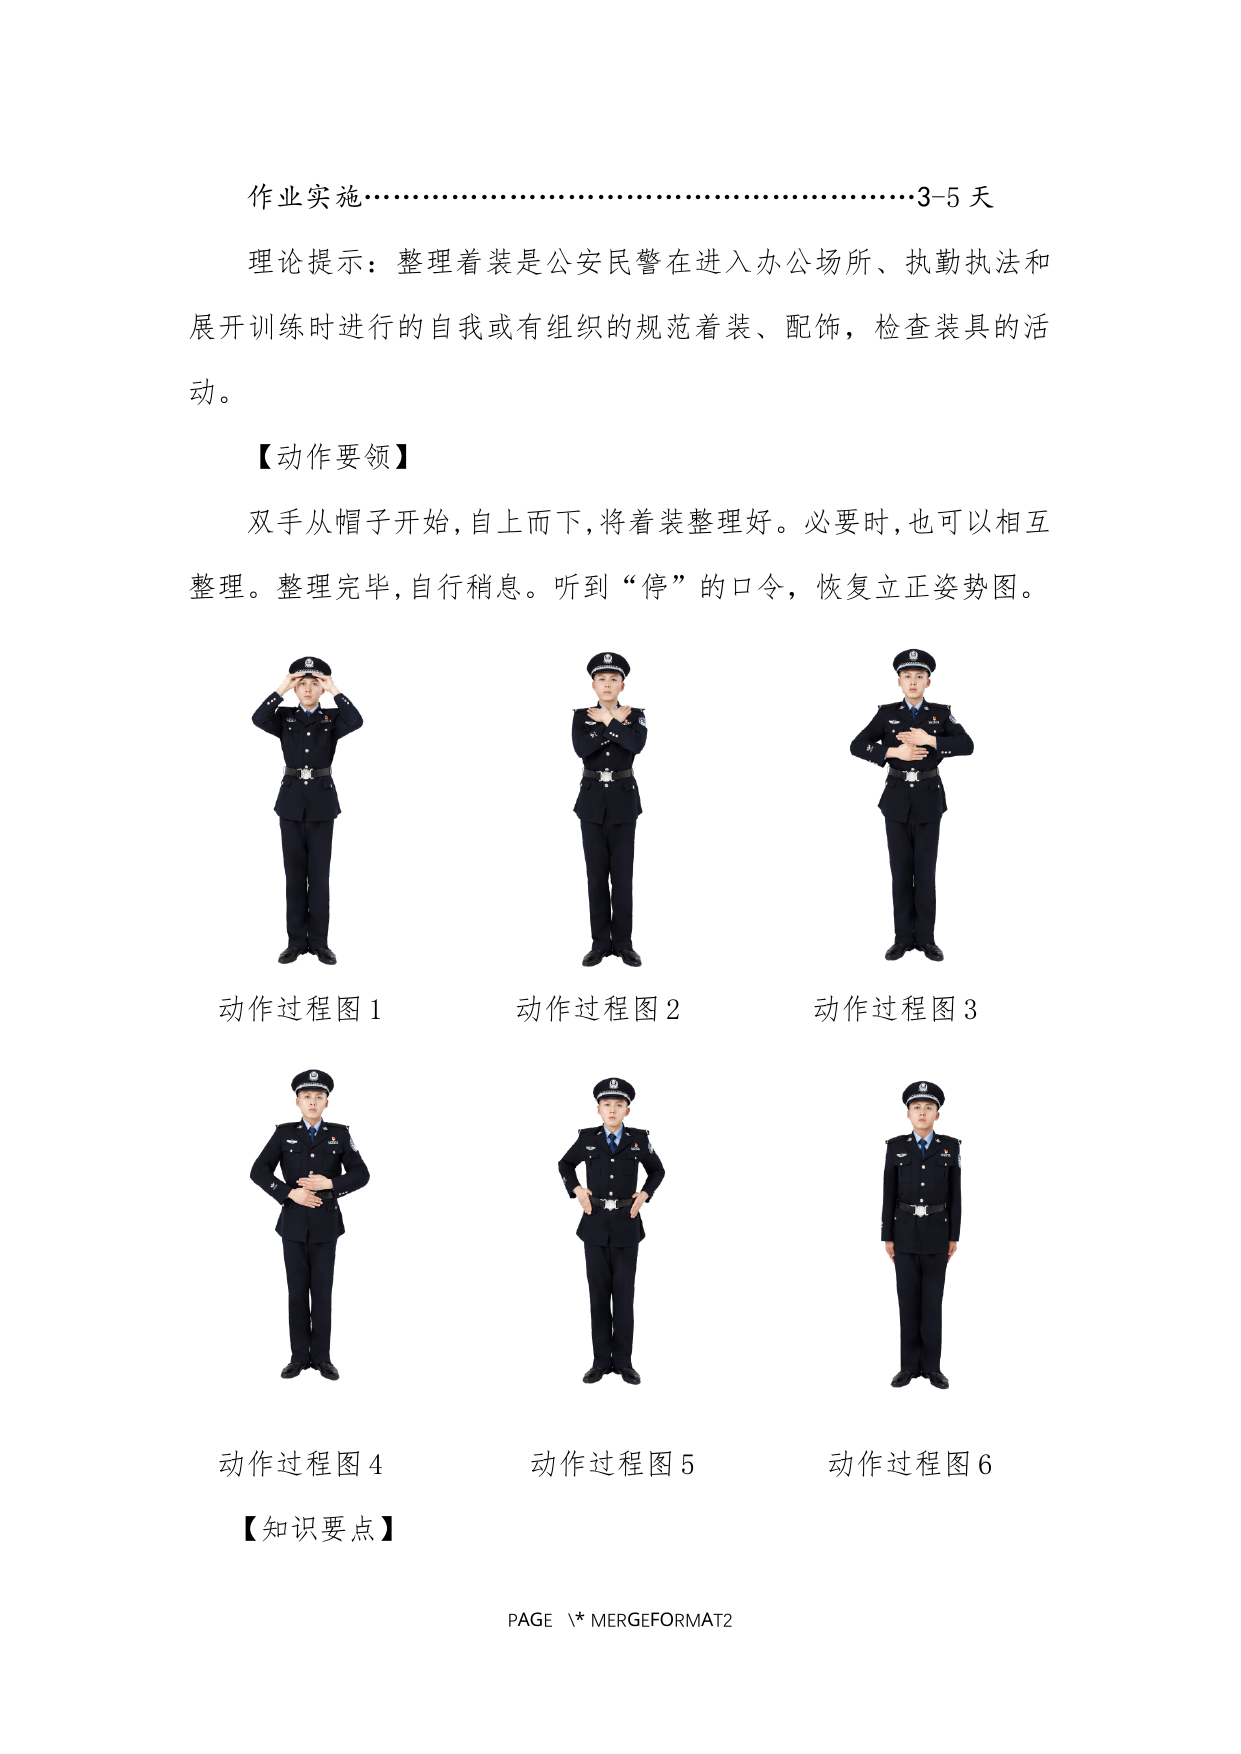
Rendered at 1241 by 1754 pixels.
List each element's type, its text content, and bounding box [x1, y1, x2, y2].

picture [187, 618, 424, 973]
text 【动作要领】 [187, 422, 1053, 487]
picture [187, 1039, 424, 1394]
picture [793, 1039, 1030, 1394]
picture [490, 618, 727, 973]
picture [793, 618, 1030, 973]
text 动作过程图4 动作过程图5 动作过程图6 [187, 1429, 1053, 1494]
text 作业实施…………………………………………………3-5天 [187, 162, 1053, 227]
text 【知识要点】 [187, 1494, 1053, 1559]
text 双手从帽子开始,自上而下,将着装整理好。必要时,也可以相互整理。整理完毕,自行稍息。听到“停”的口令，恢复立正姿势图。 [187, 487, 1053, 617]
picture [490, 1039, 727, 1394]
text 理论提示：整理着装是公安民警在进入办公场所、执勤执法和展开训练时进行的自我或有组织的规范着装、配饰，检查装具的活动。 [187, 227, 1053, 422]
